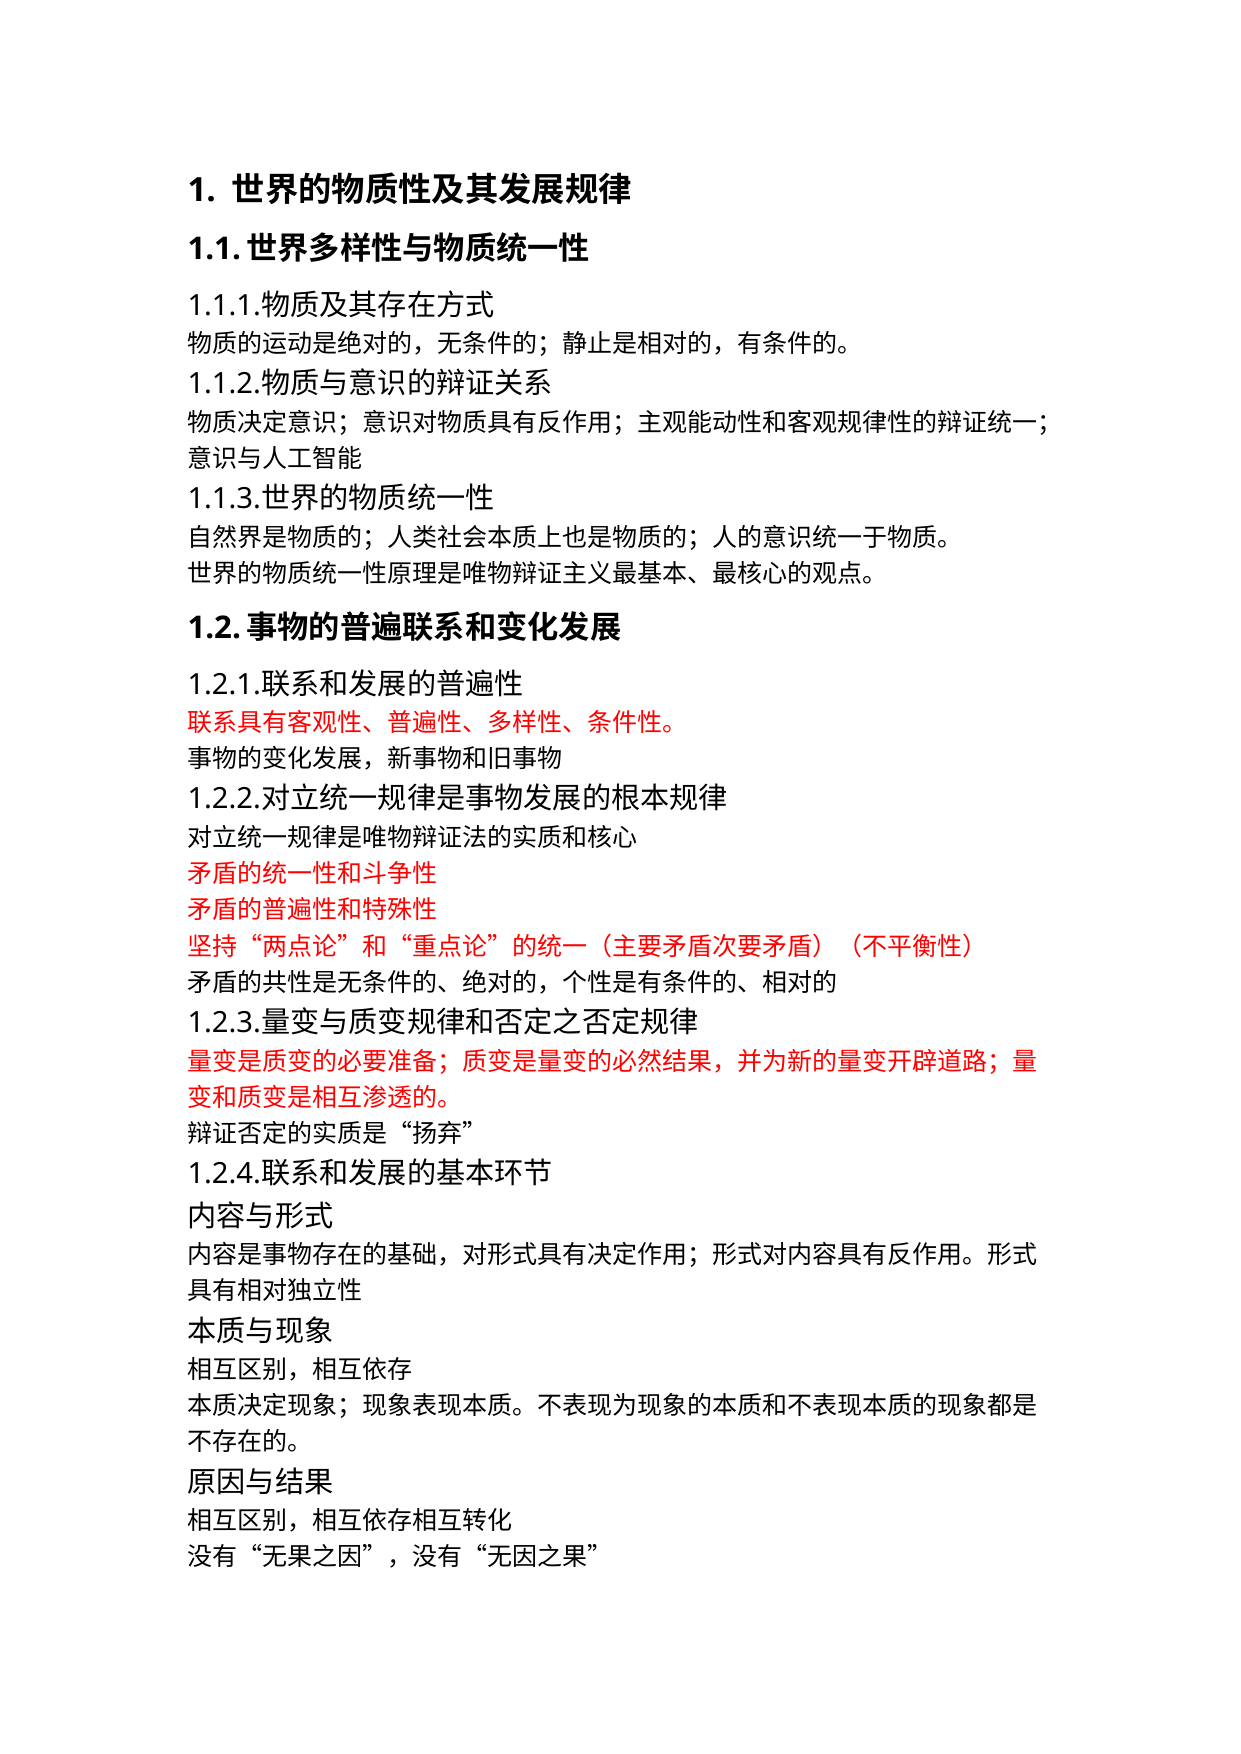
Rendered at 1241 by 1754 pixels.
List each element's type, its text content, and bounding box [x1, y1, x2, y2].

subtitle 量变与质变规律和否定之否定规律 [187, 999, 1053, 1041]
text 矛盾的普遍性和特殊性 [187, 890, 1053, 926]
subtitle 世界的物质统一性 [187, 475, 1053, 517]
text 世界的物质统一性原理是唯物辩证主义最基本、最核心的观点。 [187, 553, 1053, 590]
text 矛盾的共性是无条件的、绝对的，个性是有条件的、相对的 [187, 962, 1053, 999]
text 自然界是物质的；人类社会本质上也是物质的；人的意识统一于物质。 [187, 517, 1053, 553]
text 联系具有客观性、普遍性、多样性、条件性。 [187, 703, 1053, 739]
text 没有“无果之因”，没有“无因之果” [187, 1537, 1053, 1573]
subtitle 对立统一规律是事物发展的根本规律 [187, 775, 1053, 817]
subtitle 物质与意识的辩证关系 [187, 360, 1053, 402]
text 量变是质变的必要准备；质变是量变的必然结果，并为新的量变开辟道路；量变和质变是相互渗透的。 [187, 1041, 1053, 1114]
text 对立统一规律是唯物辩证法的实质和核心 [187, 817, 1053, 854]
text 矛盾的统一性和斗争性 [187, 854, 1053, 890]
text 辩证否定的实质是“扬弃” [187, 1114, 1053, 1150]
subtitle 本质与现象 [187, 1307, 1053, 1349]
subtitle 世界多样性与物质统一性 [187, 223, 1053, 269]
subtitle 内容与形式 [187, 1192, 1053, 1234]
subtitle 物质及其存在方式 [187, 281, 1053, 324]
subtitle 联系和发展的普遍性 [187, 660, 1053, 703]
text 坚持“两点论”和“重点论”的统一（主要矛盾次要矛盾）（不平衡性） [187, 926, 1053, 962]
text 事物的变化发展，新事物和旧事物 [187, 739, 1053, 775]
text 物质的运动是绝对的，无条件的；静止是相对的，有条件的。 [187, 324, 1053, 360]
subtitle 世界的物质性及其发展规律 [187, 162, 1053, 211]
text 相互区别，相互依存相互转化 [187, 1500, 1053, 1537]
subtitle 事物的普遍联系和变化发展 [187, 602, 1053, 648]
text 物质决定意识；意识对物质具有反作用；主观能动性和客观规律性的辩证统一；意识与人工智能 [187, 402, 1053, 475]
subtitle 原因与结果 [187, 1458, 1053, 1500]
text 本质决定现象；现象表现本质。不表现为现象的本质和不表现本质的现象都是不存在的。 [187, 1386, 1053, 1458]
text 内容是事物存在的基础，对形式具有决定作用；形式对内容具有反作用。形式具有相对独立性 [187, 1234, 1053, 1307]
subtitle 联系和发展的基本环节 [187, 1150, 1053, 1192]
text 相互区别，相互依存 [187, 1349, 1053, 1386]
